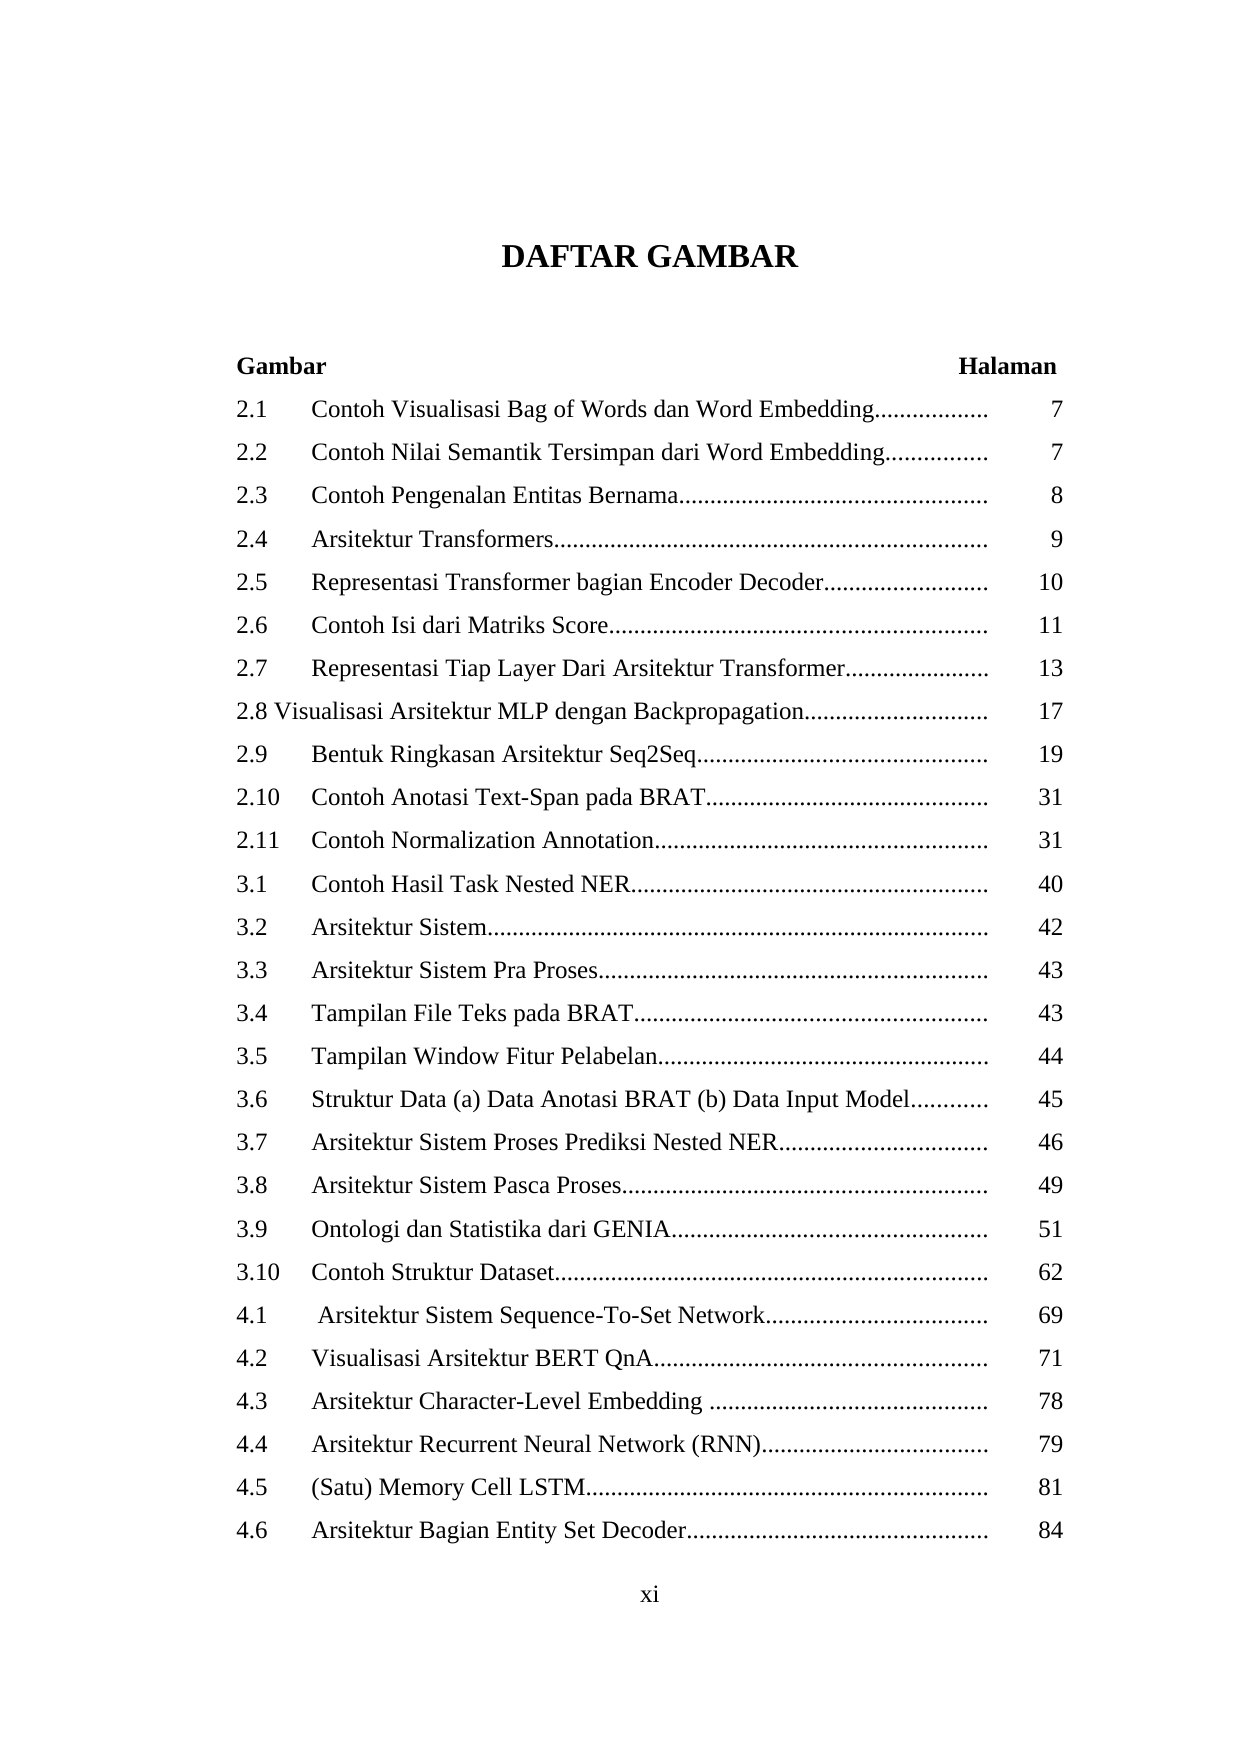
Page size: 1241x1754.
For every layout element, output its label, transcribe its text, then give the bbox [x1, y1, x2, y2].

text 3.1 Contoh Hasil Task Nested NER 40 [236, 869, 1063, 897]
text 2.10 Contoh Anotasi Text-Span pada BRAT 31 [236, 782, 1063, 811]
text 4.1 Arsitektur Sistem Sequence-To-Set Network 69 [236, 1300, 1063, 1329]
text 2.1 Contoh Visualisasi Bag of Words dan Word Embedding 7 [236, 394, 1063, 423]
text 2.4 Arsitektur Transformers 9 [236, 524, 1063, 552]
text 2.8 Visualisasi Arsitektur MLP dengan Backpropagation 17 [236, 696, 1063, 725]
text 3.5 Tampilan Window Fitur Pelabelan 44 [236, 1041, 1063, 1070]
text 2.7 Representasi Tiap Layer Dari Arsitektur Transformer 13 [236, 653, 1063, 682]
text 3.2 Arsitektur Sistem 42 [236, 912, 1063, 941]
text 3.8 Arsitektur Sistem Pasca Proses 49 [236, 1171, 1063, 1199]
text 2.2 Contoh Nilai Semantik Tersimpan dari Word Embedding 7 [236, 437, 1063, 466]
text 2.5 Representasi Transformer bagian Encoder Decoder 10 [236, 567, 1063, 596]
text Gambar Halaman [236, 351, 1063, 380]
text 4.5 (Satu) Memory Cell LSTM 81 [236, 1472, 1063, 1501]
text 2.3 Contoh Pengenalan Entitas Bernama 8 [236, 481, 1063, 509]
text 3.4 Tampilan File Teks pada BRAT 43 [236, 998, 1063, 1027]
text 4.6 Arsitektur Bagian Entity Set Decoder 84 [236, 1516, 1063, 1544]
text 4.4 Arsitektur Recurrent Neural Network (RNN) 79 [236, 1429, 1063, 1458]
text 4.3 Arsitektur Character-Level Embedding 78 [236, 1386, 1063, 1415]
text 3.9 Ontologi dan Statistika dari GENIA 51 [236, 1214, 1063, 1242]
text 3.7 Arsitektur Sistem Proses Prediksi Nested NER 46 [236, 1127, 1063, 1156]
text 3.3 Arsitektur Sistem Pra Proses 43 [236, 955, 1063, 984]
text 2.11 Contoh Normalization Annotation 31 [236, 826, 1063, 854]
text 2.6 Contoh Isi dari Matriks Score 11 [236, 610, 1063, 639]
text 4.2 Visualisasi Arsitektur BERT QnA 71 [236, 1343, 1063, 1372]
subtitle DAFTAR GAMBAR [236, 236, 1063, 274]
text 3.6 Struktur Data (a) Data Anotasi BRAT (b) Data Input Model 45 [236, 1084, 1063, 1113]
text 3.10 Contoh Struktur Dataset 62 [236, 1257, 1063, 1286]
text 2.9 Bentuk Ringkasan Arsitektur Seq2Seq 19 [236, 739, 1063, 768]
